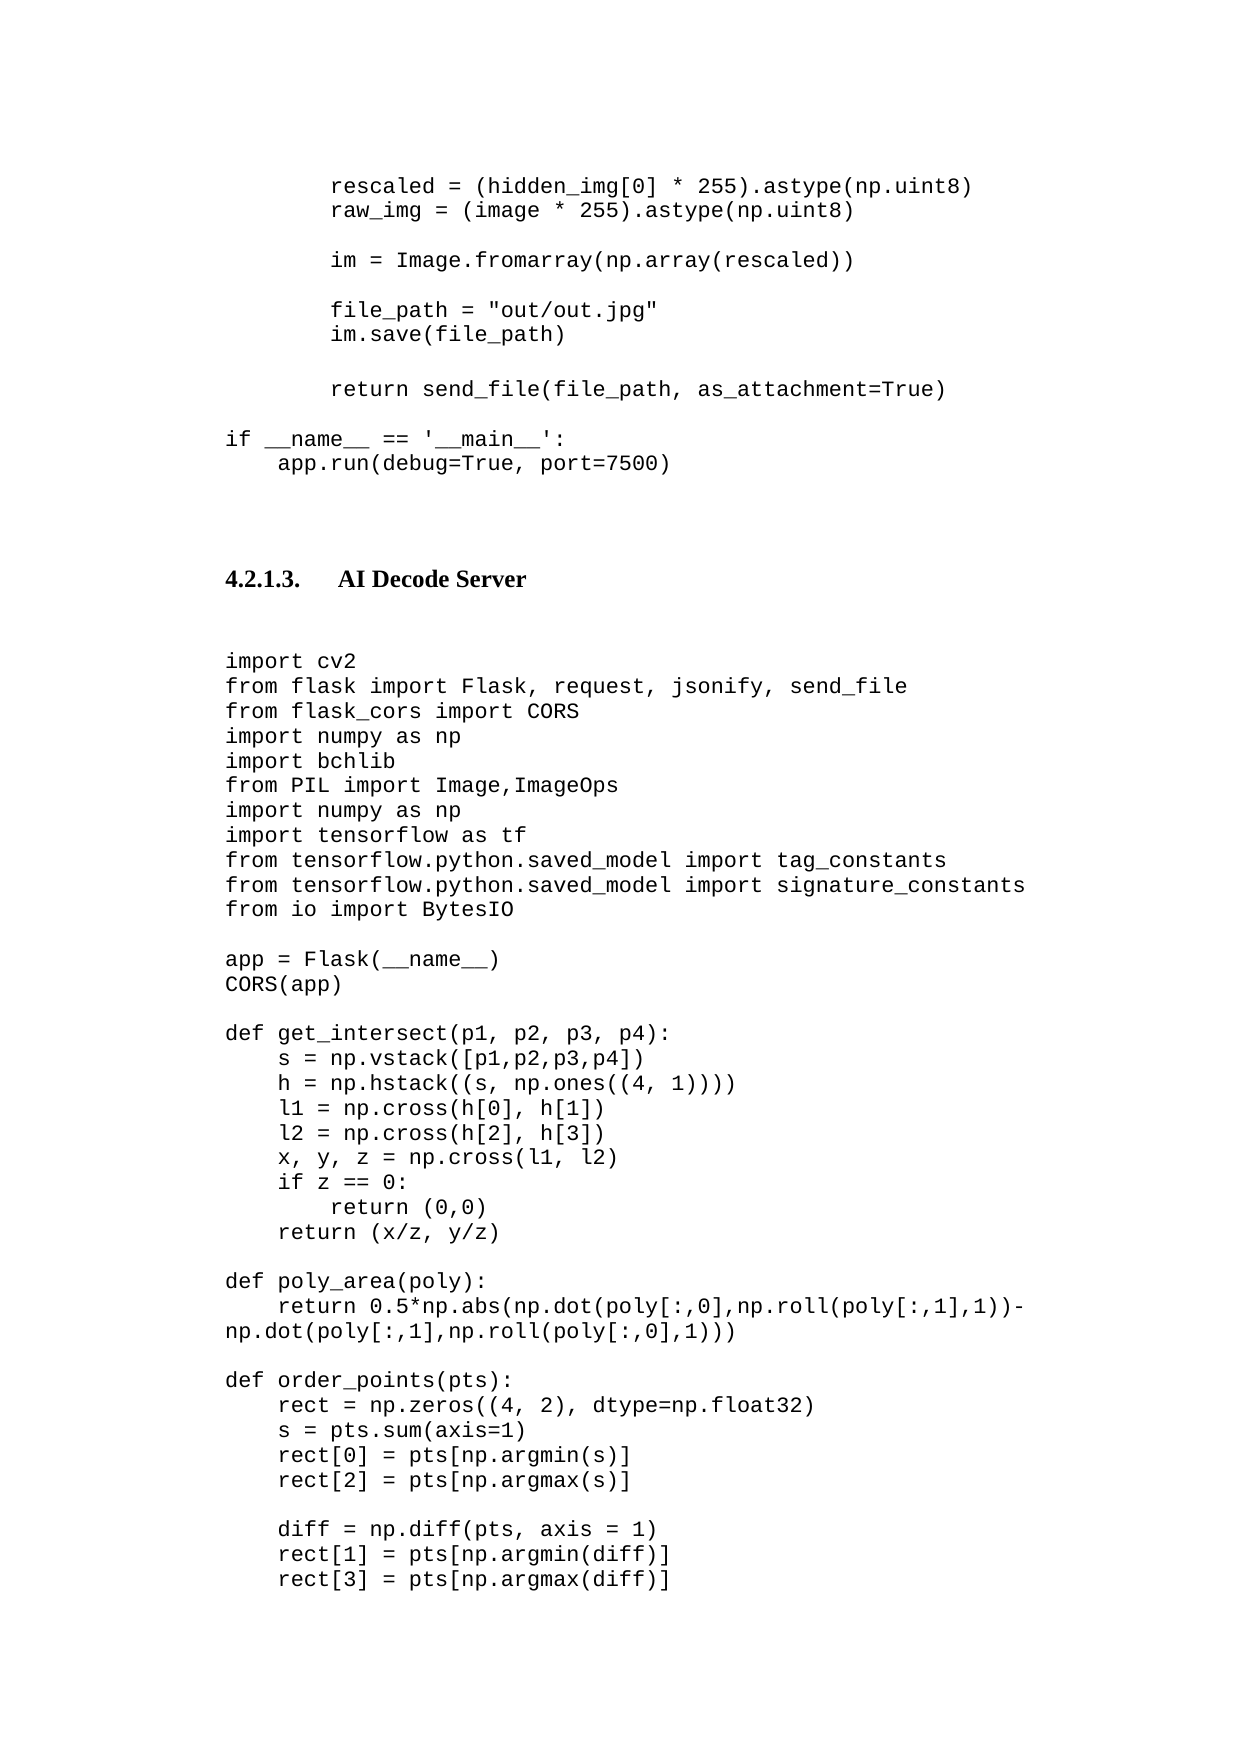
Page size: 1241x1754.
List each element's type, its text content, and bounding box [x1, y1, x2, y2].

text def get_intersect(p1, p2, p3, p4): [225, 1022, 1052, 1047]
text return (x/z, y/z) [225, 1221, 1052, 1246]
text from flask_cors import CORS [225, 700, 1052, 725]
text rect[2] = pts[np.argmax(s)] [225, 1469, 1052, 1493]
text im.save(file_path) [225, 323, 1052, 348]
text h = np.hstack((s, np.ones((4, 1)))) [225, 1072, 1052, 1097]
text rect[1] = pts[np.argmin(diff)] [225, 1543, 1052, 1568]
text from tensorflow.python.saved_model import tag_constants [225, 849, 1052, 874]
text app.run(debug=True, port=7500) [225, 452, 1052, 477]
text rescaled = (hidden_img[0] * 255).astype(np.uint8) [225, 175, 1052, 199]
text CORS(app) [225, 973, 1052, 998]
text def order_points(pts): [225, 1369, 1052, 1394]
text l2 = np.cross(h[2], h[3]) [225, 1122, 1052, 1146]
text rect = np.zeros((4, 2), dtype=np.float32) [225, 1394, 1052, 1419]
text return send_file(file_path, as_attachment=True) [225, 378, 1052, 403]
text from tensorflow.python.saved_model import signature_constants [225, 874, 1052, 898]
text from PIL import Image,ImageOps [225, 774, 1052, 799]
text l1 = np.cross(h[0], h[1]) [225, 1097, 1052, 1122]
text diff = np.diff(pts, axis = 1) [225, 1518, 1052, 1543]
text import bchlib [225, 750, 1052, 774]
text rect[0] = pts[np.argmin(s)] [225, 1444, 1052, 1469]
text import cv2 [225, 651, 1052, 675]
text from flask import Flask, request, jsonify, send_file [225, 675, 1052, 700]
text rect[3] = pts[np.argmax(diff)] [225, 1568, 1052, 1593]
text x, y, z = np.cross(l1, l2) [225, 1146, 1052, 1171]
text raw_img = (image * 255).astype(np.uint8) [225, 199, 1052, 224]
text return (0,0) [225, 1196, 1052, 1221]
text s = pts.sum(axis=1) [225, 1419, 1052, 1444]
text def poly_area(poly): [225, 1270, 1052, 1295]
text if __name__ == '__main__': [225, 428, 1052, 452]
text import tensorflow as tf [225, 824, 1052, 849]
text import numpy as np [225, 799, 1052, 824]
text file_path = "out/out.jpg" [225, 299, 1052, 323]
text from io import BytesIO [225, 898, 1052, 923]
list AI Decode Server [225, 564, 1052, 593]
text if z == 0: [225, 1171, 1052, 1196]
text app = Flask(__name__) [225, 948, 1052, 973]
text return 0.5*np.abs(np.dot(poly[:,0],np.roll(poly[:,1],1))-np.dot(poly[:,1],np.roll(poly[:,0],1))) [225, 1295, 1052, 1345]
text im = Image.fromarray(np.array(rescaled)) [225, 249, 1052, 274]
text import numpy as np [225, 725, 1052, 750]
text s = np.vstack([p1,p2,p3,p4]) [225, 1047, 1052, 1072]
